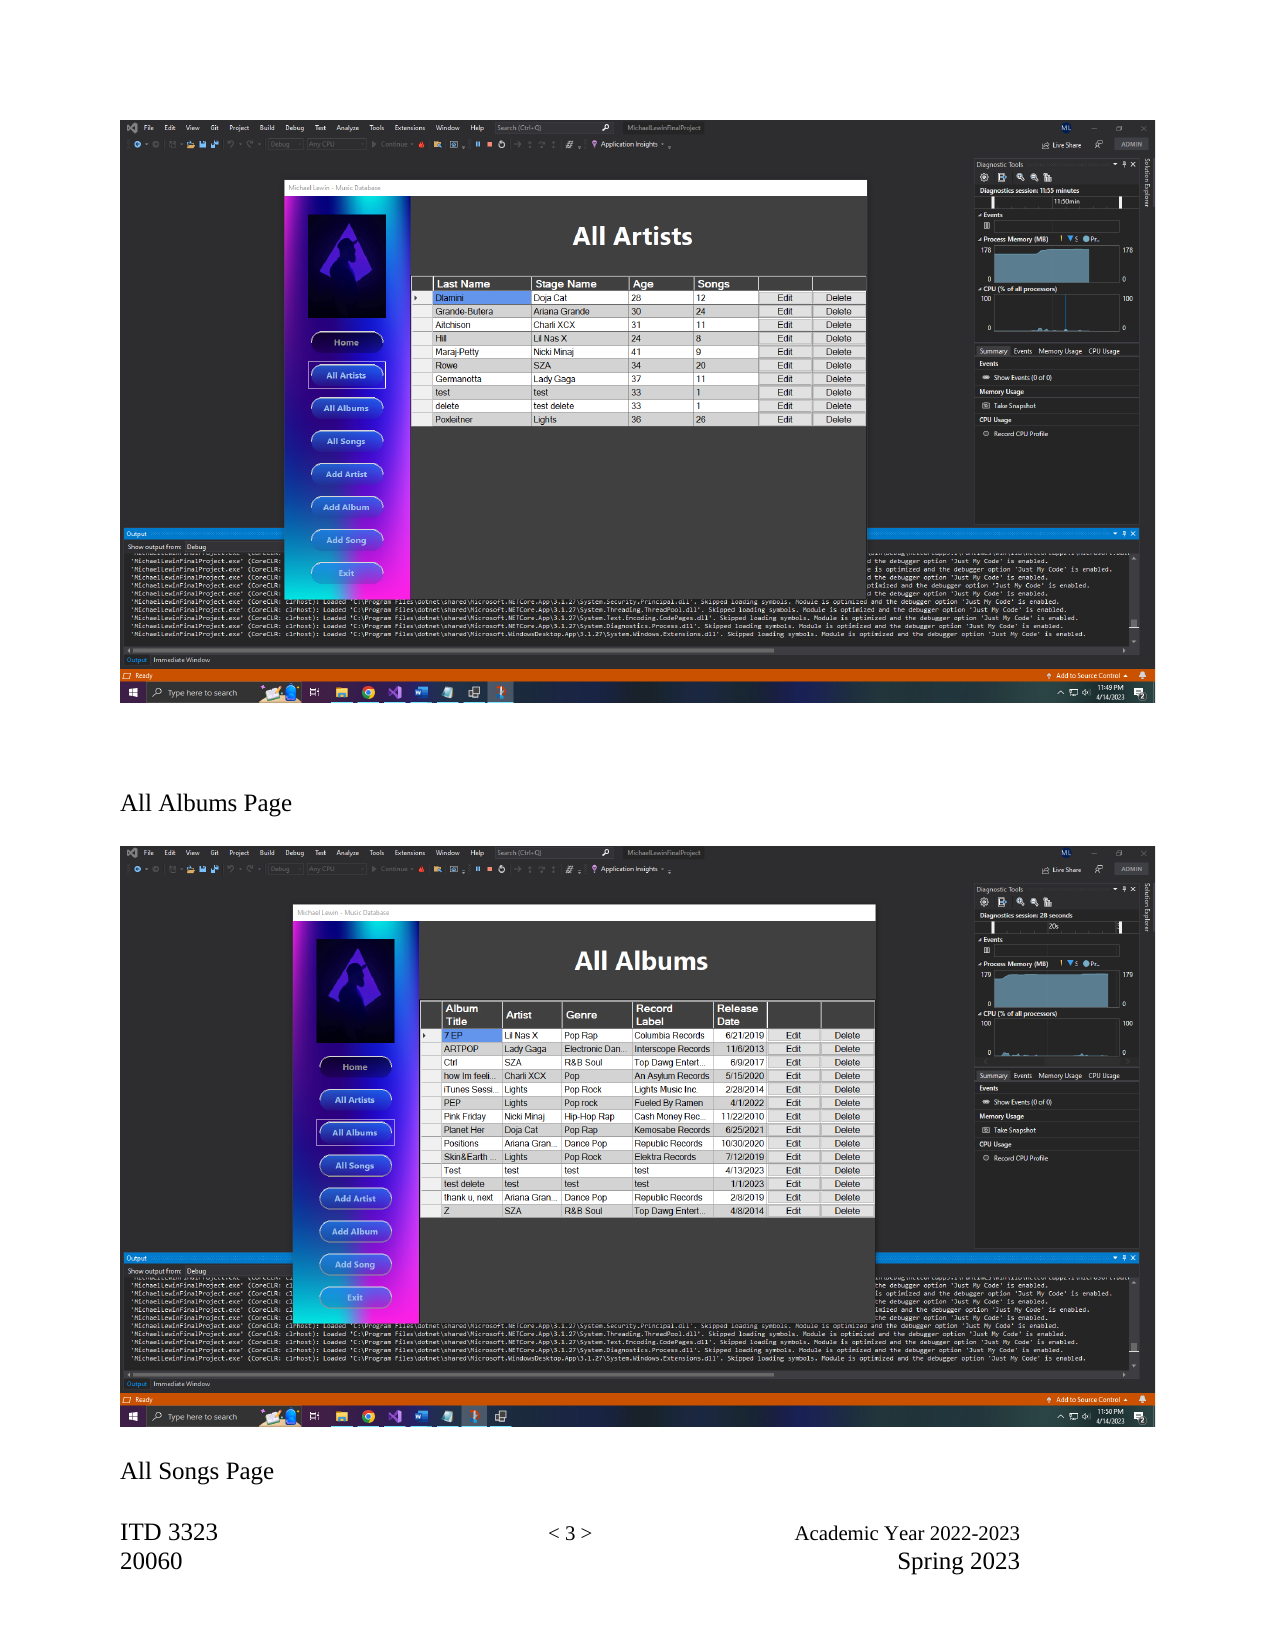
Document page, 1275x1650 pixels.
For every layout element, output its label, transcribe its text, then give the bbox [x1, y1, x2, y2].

text All Songs Page [120, 1456, 1155, 1484]
text All Albums Page [120, 788, 1155, 817]
picture [120, 120, 1155, 703]
picture [120, 846, 1155, 1427]
